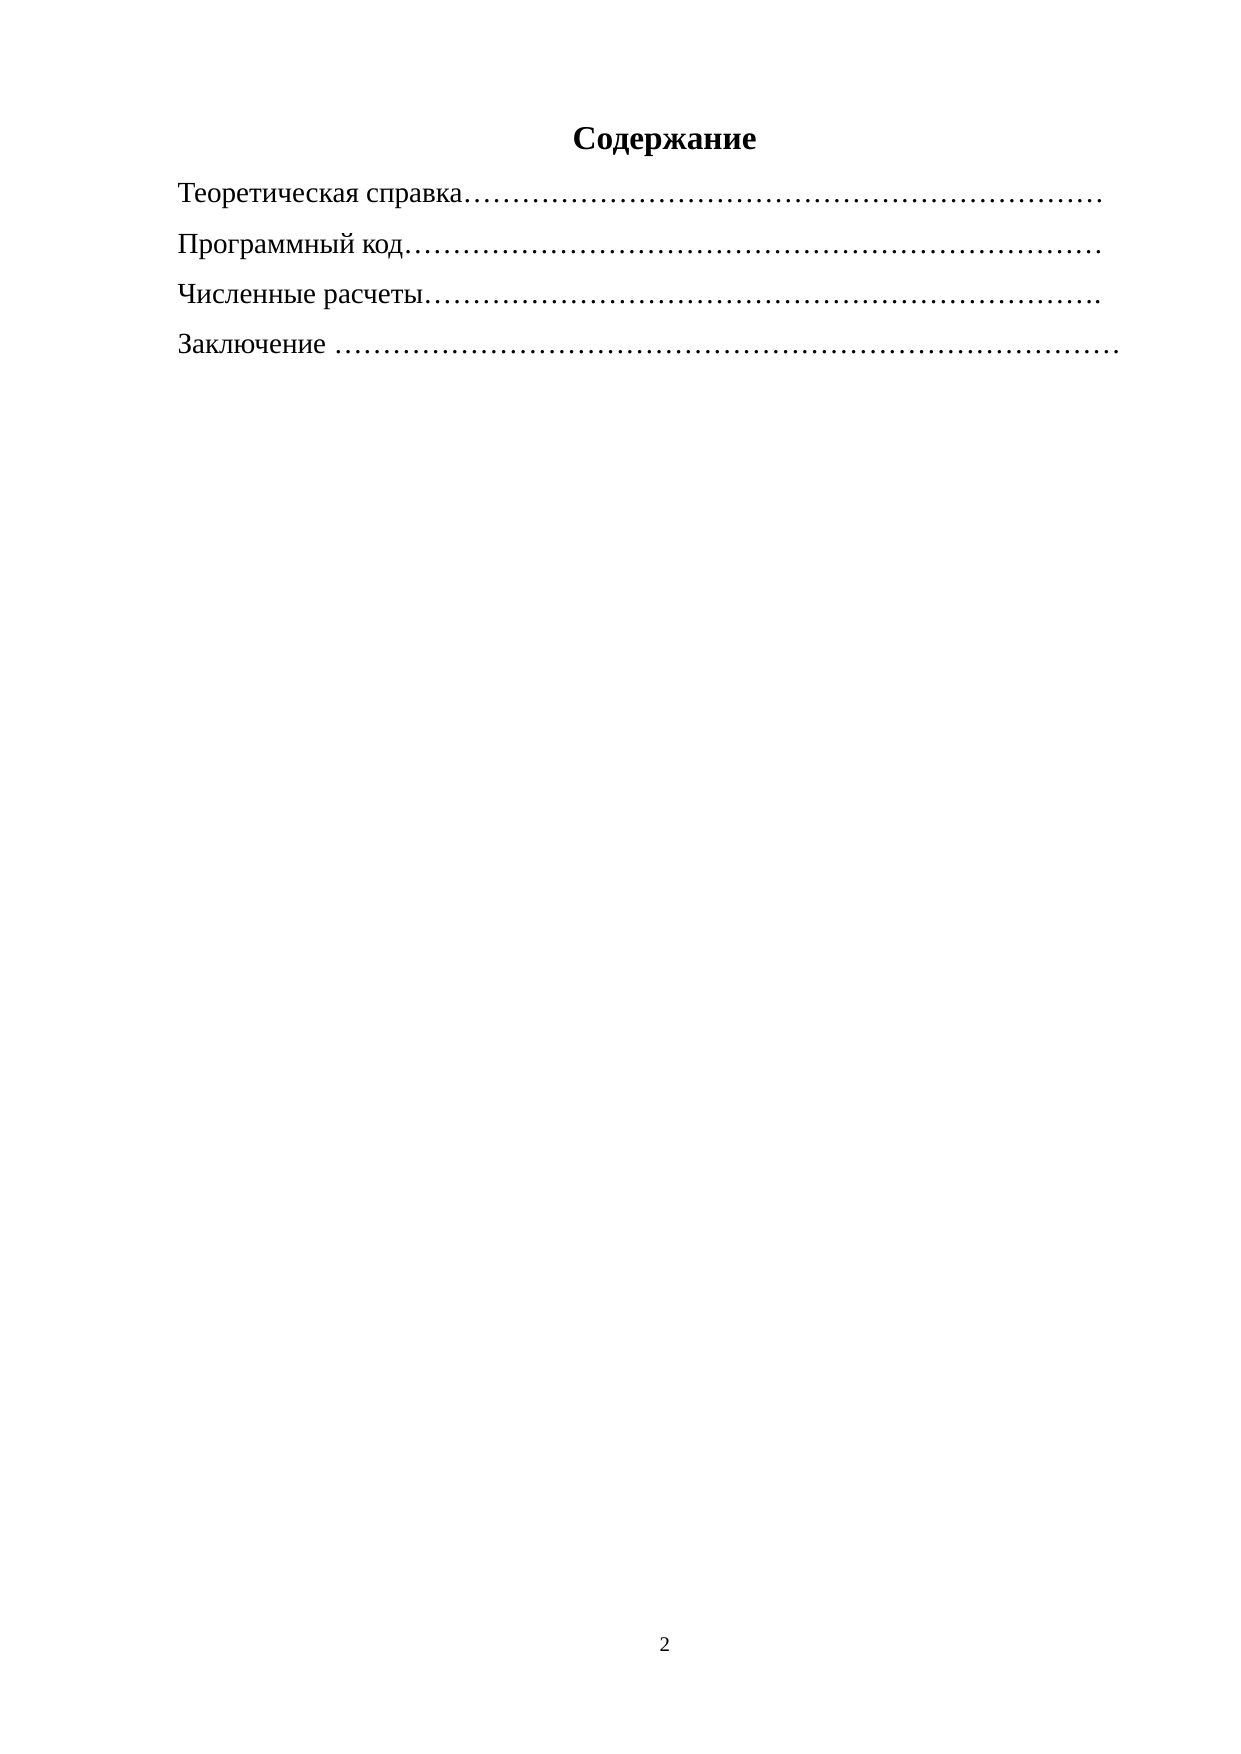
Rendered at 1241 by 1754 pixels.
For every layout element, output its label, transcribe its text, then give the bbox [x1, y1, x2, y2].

text Заключение ……………………………………………………………………… [177, 327, 1152, 360]
text Содержание [177, 118, 1152, 156]
text Программный код……………………………………………………………… [177, 226, 1152, 259]
text Теоретическая справка………………………………………………………… [177, 176, 1152, 209]
text Численные расчеты……………………………………………………………. [177, 276, 1152, 310]
